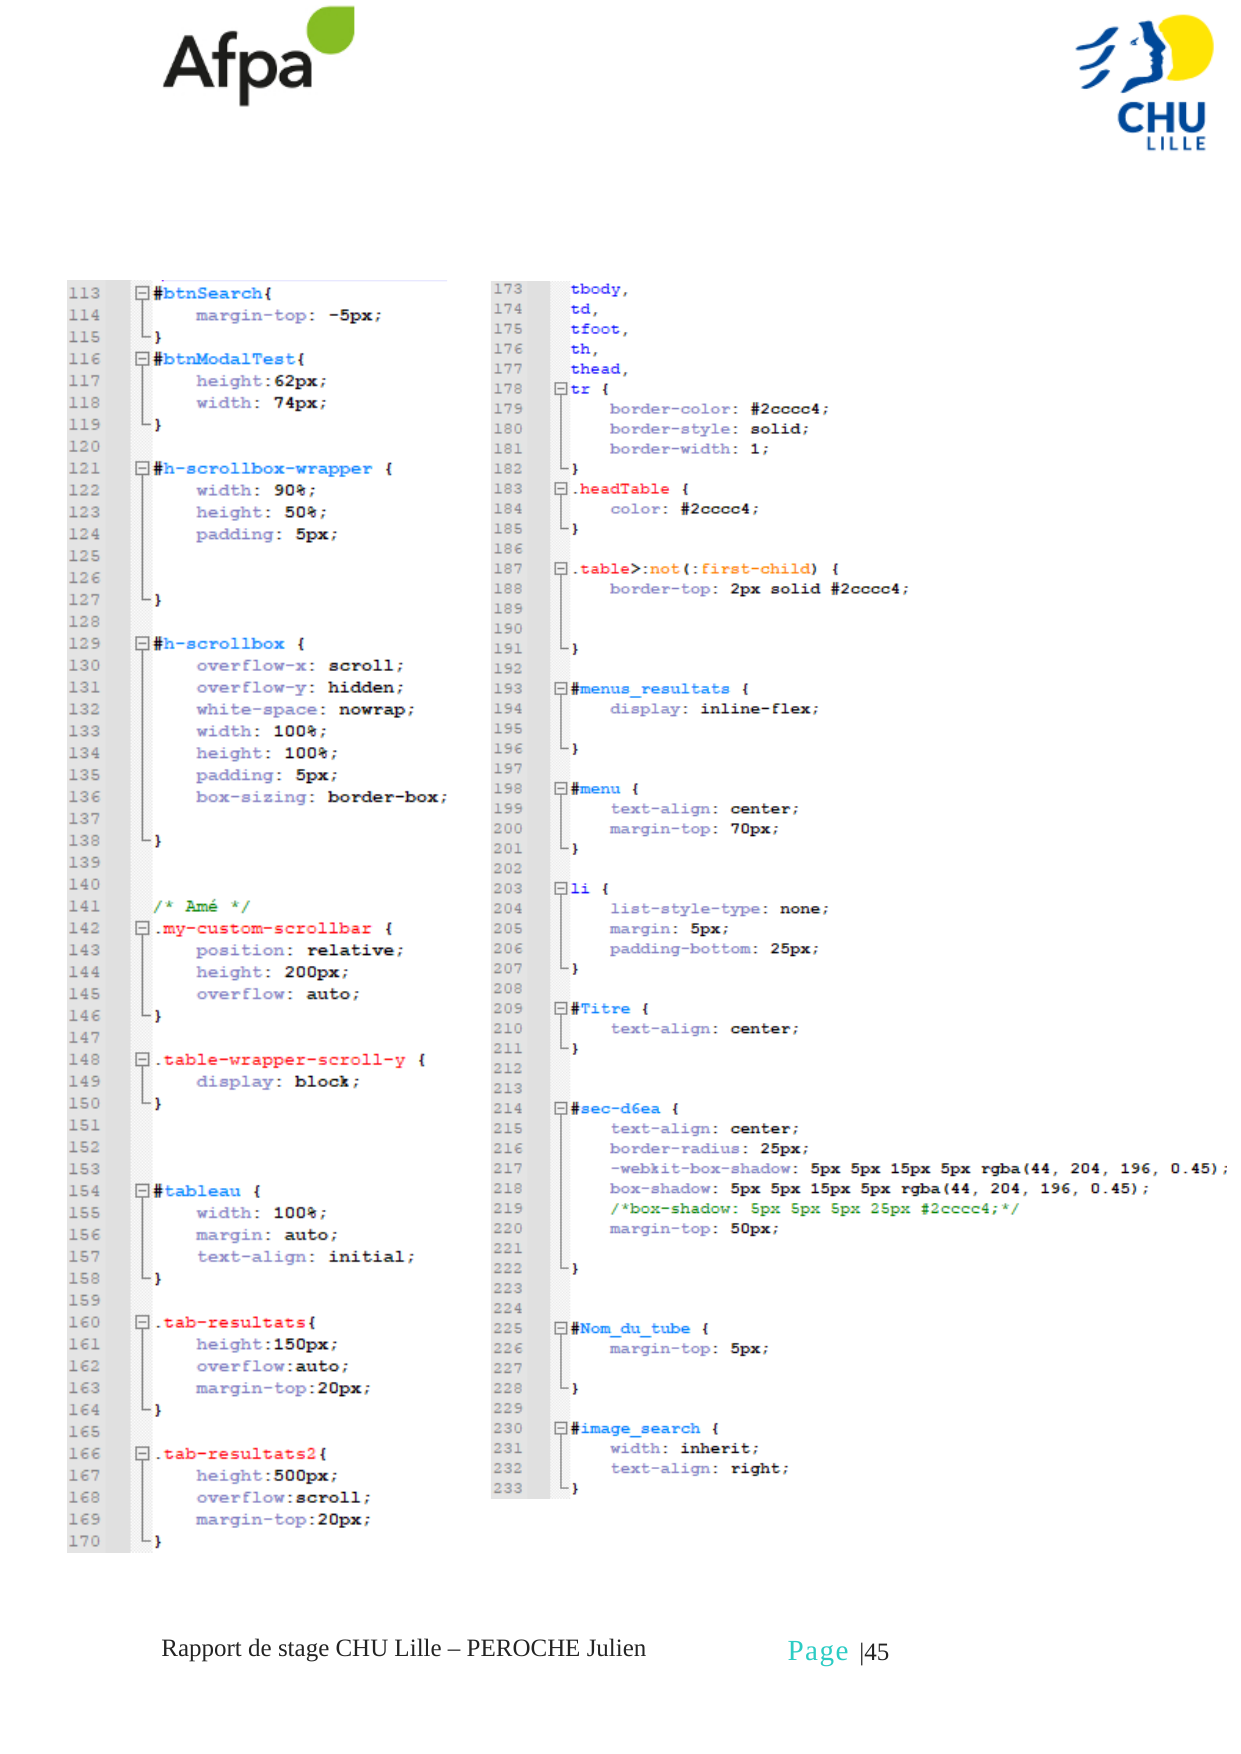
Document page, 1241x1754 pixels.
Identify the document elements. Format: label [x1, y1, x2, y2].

picture [1068, 0, 1227, 166]
picture [161, 0, 355, 112]
picture [489, 281, 1227, 1497]
picture [65, 280, 446, 1548]
